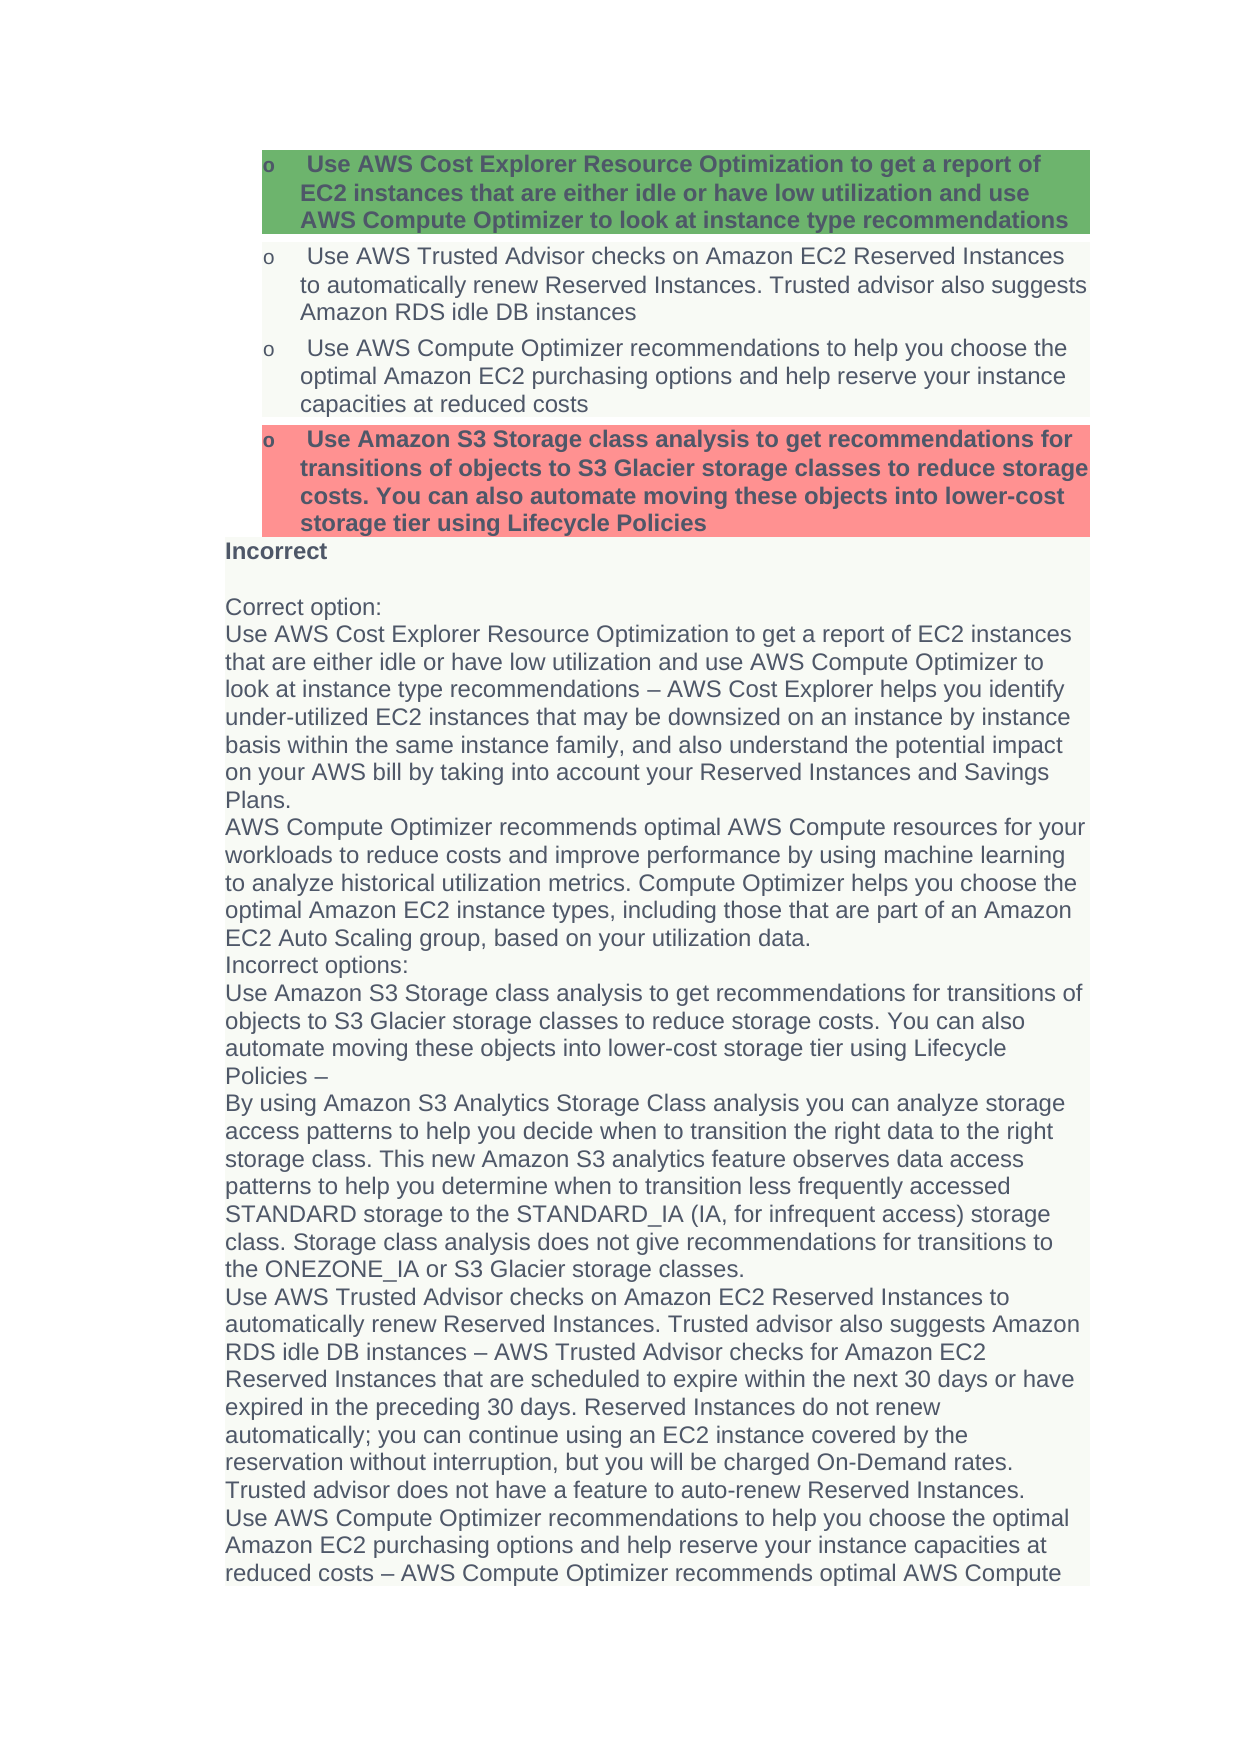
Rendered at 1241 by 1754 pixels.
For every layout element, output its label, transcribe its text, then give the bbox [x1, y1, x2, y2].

list Use AWS Cost Explorer Resource Optimization to get a report of EC2 instances that are either idle or have low utilization and use AWS Compute Optimizer to look at instance type recommendations [262, 150, 1090, 234]
list Use AWS Compute Optimizer recommendations to help you choose the optimal Amazon EC2 purchasing options and help reserve your instance capacities at reduced costs [262, 333, 1090, 417]
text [225, 592, 1090, 1586]
list Use Amazon S3 Storage class analysis to get recommendations for transitions of objects to S3 Glacier storage classes to reduce storage costs. You can also automate moving these objects into lower-cost storage tier using Lifecycle Policies [262, 425, 1090, 537]
list Use AWS Trusted Advisor checks on Amazon EC2 Reserved Instances to automatically renew Reserved Instances. Trusted advisor also suggests Amazon RDS idle DB instances [262, 242, 1090, 326]
text Incorrect [225, 537, 1090, 592]
